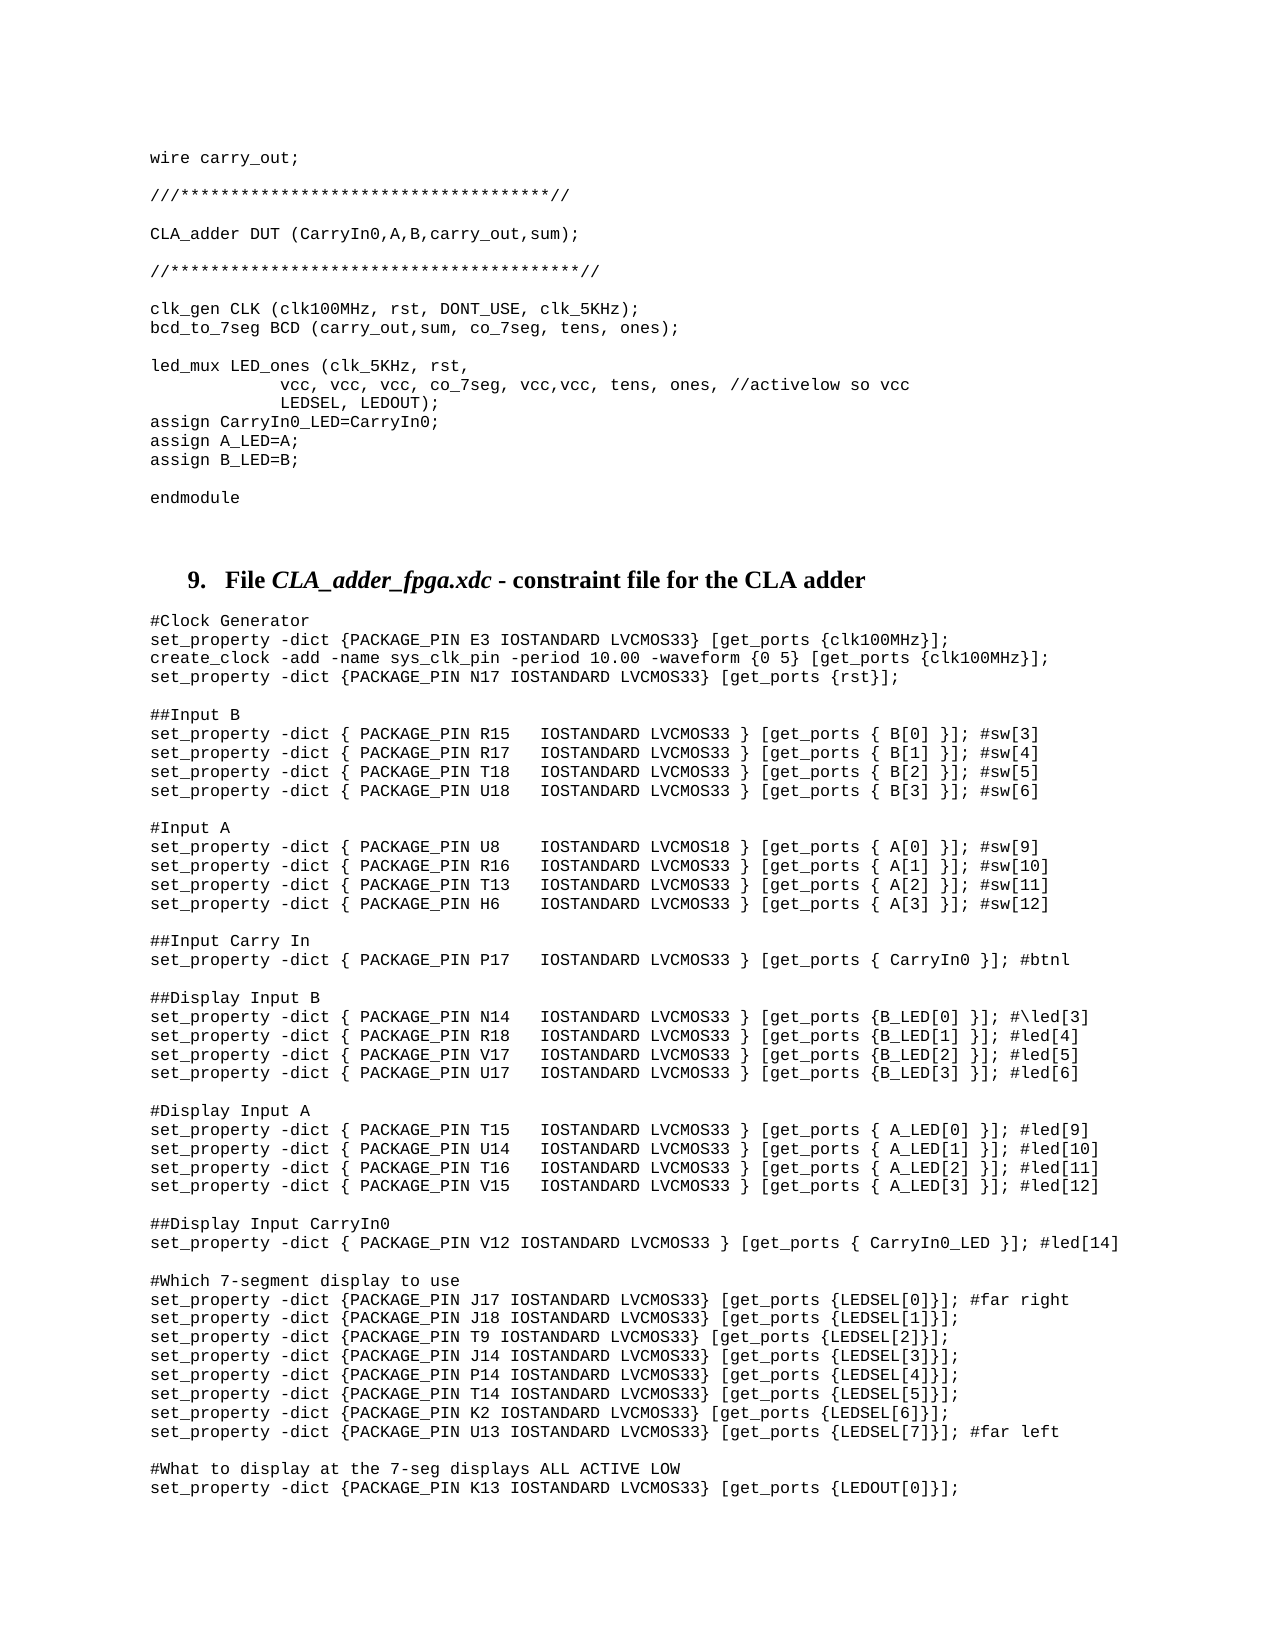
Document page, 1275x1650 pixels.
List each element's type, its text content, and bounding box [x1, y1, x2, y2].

text set_property -dict { PACKAGE_PIN R16 IOSTANDARD LVCMOS33 } [get_ports { A[1] }]; #sw[10] [150, 857, 1125, 876]
text #Which 7-segment display to use [150, 1272, 1125, 1291]
text set_property -dict { PACKAGE_PIN U18 IOSTANDARD LVCMOS33 } [get_ports { B[3] }]; #sw[6] [150, 782, 1125, 801]
text #Clock Generator [150, 612, 1125, 631]
text set_property -dict {PACKAGE_PIN P14 IOSTANDARD LVCMOS33} [get_ports {LEDSEL[4]}]; [150, 1367, 1125, 1385]
text assign B_LED=B; [150, 452, 1125, 471]
text set_property -dict { PACKAGE_PIN R18 IOSTANDARD LVCMOS33 } [get_ports {B_LED[1] }]; #led[4] [150, 1027, 1125, 1046]
text set_property -dict {PACKAGE_PIN J18 IOSTANDARD LVCMOS33} [get_ports {LEDSEL[1]}]; [150, 1310, 1125, 1329]
text ##Display Input B [150, 989, 1125, 1008]
text bcd_to_7seg BCD (carry_out,sum, co_7seg, tens, ones); [150, 320, 1125, 338]
text set_property -dict {PACKAGE_PIN K2 IOSTANDARD LVCMOS33} [get_ports {LEDSEL[6]}]; [150, 1404, 1125, 1423]
text led_mux LED_ones (clk_5KHz, rst, [150, 357, 1125, 376]
text set_property -dict { PACKAGE_PIN U8 IOSTANDARD LVCMOS18 } [get_ports { A[0] }]; #sw[9] [150, 839, 1125, 857]
text set_property -dict { PACKAGE_PIN T18 IOSTANDARD LVCMOS33 } [get_ports { B[2] }]; #sw[5] [150, 763, 1125, 782]
text set_property -dict {PACKAGE_PIN N17 IOSTANDARD LVCMOS33} [get_ports {rst}]; [150, 669, 1125, 688]
text wire carry_out; [150, 150, 1125, 169]
text ##Input Carry In [150, 933, 1125, 952]
list File CLA_adder_fpga.xdc - constraint file for the CLA adder [187, 565, 1125, 593]
text #Display Input A [150, 1103, 1125, 1121]
text clk_gen CLK (clk100MHz, rst, DONT_USE, clk_5KHz); [150, 301, 1125, 320]
text set_property -dict { PACKAGE_PIN T15 IOSTANDARD LVCMOS33 } [get_ports { A_LED[0] }]; #led[9] [150, 1121, 1125, 1140]
text set_property -dict { PACKAGE_PIN N14 IOSTANDARD LVCMOS33 } [get_ports {B_LED[0] }]; #\led[3] [150, 1008, 1125, 1027]
text set_property -dict {PACKAGE_PIN T9 IOSTANDARD LVCMOS33} [get_ports {LEDSEL[2]}]; [150, 1329, 1125, 1348]
text set_property -dict { PACKAGE_PIN U14 IOSTANDARD LVCMOS33 } [get_ports { A_LED[1] }]; #led[10] [150, 1140, 1125, 1159]
text set_property -dict {PACKAGE_PIN K13 IOSTANDARD LVCMOS33} [get_ports {LEDOUT[0]}]; [150, 1480, 1125, 1498]
text set_property -dict {PACKAGE_PIN E3 IOSTANDARD LVCMOS33} [get_ports {clk100MHz}]; [150, 631, 1125, 650]
text set_property -dict {PACKAGE_PIN J14 IOSTANDARD LVCMOS33} [get_ports {LEDSEL[3]}]; [150, 1348, 1125, 1367]
text set_property -dict { PACKAGE_PIN H6 IOSTANDARD LVCMOS33 } [get_ports { A[3] }]; #sw[12] [150, 895, 1125, 914]
text set_property -dict { PACKAGE_PIN U17 IOSTANDARD LVCMOS33 } [get_ports {B_LED[3] }]; #led[6] [150, 1065, 1125, 1084]
text ##Input B [150, 707, 1125, 726]
text set_property -dict {PACKAGE_PIN J17 IOSTANDARD LVCMOS33} [get_ports {LEDSEL[0]}]; #far right [150, 1291, 1125, 1310]
text assign CarryIn0_LED=CarryIn0; [150, 414, 1125, 433]
text set_property -dict { PACKAGE_PIN T13 IOSTANDARD LVCMOS33 } [get_ports { A[2] }]; #sw[11] [150, 876, 1125, 895]
text set_property -dict { PACKAGE_PIN R15 IOSTANDARD LVCMOS33 } [get_ports { B[0] }]; #sw[3] [150, 726, 1125, 744]
text assign A_LED=A; [150, 433, 1125, 452]
text create_clock -add -name sys_clk_pin -period 10.00 -waveform {0 5} [get_ports {clk100MHz}]; [150, 650, 1125, 669]
text #Input A [150, 820, 1125, 839]
text set_property -dict { PACKAGE_PIN P17 IOSTANDARD LVCMOS33 } [get_ports { CarryIn0 }]; #btnl [150, 952, 1125, 971]
text #What to display at the 7-seg displays ALL ACTIVE LOW [150, 1461, 1125, 1480]
text CLA_adder DUT (CarryIn0,A,B,carry_out,sum); [150, 225, 1125, 244]
text set_property -dict { PACKAGE_PIN T16 IOSTANDARD LVCMOS33 } [get_ports { A_LED[2] }]; #led[11] [150, 1159, 1125, 1178]
text LEDSEL, LEDOUT); [150, 395, 1125, 414]
text ///*************************************// [150, 188, 1125, 207]
text set_property -dict { PACKAGE_PIN R17 IOSTANDARD LVCMOS33 } [get_ports { B[1] }]; #sw[4] [150, 744, 1125, 763]
text set_property -dict {PACKAGE_PIN T14 IOSTANDARD LVCMOS33} [get_ports {LEDSEL[5]}]; [150, 1385, 1125, 1404]
text vcc, vcc, vcc, co_7seg, vcc,vcc, tens, ones, //activelow so vcc [150, 376, 1125, 395]
text //*****************************************// [150, 263, 1125, 282]
text set_property -dict { PACKAGE_PIN V15 IOSTANDARD LVCMOS33 } [get_ports { A_LED[3] }]; #led[12] [150, 1178, 1125, 1197]
text set_property -dict { PACKAGE_PIN V12 IOSTANDARD LVCMOS33 } [get_ports { CarryIn0_LED }]; #led[14] [150, 1234, 1125, 1253]
text set_property -dict { PACKAGE_PIN V17 IOSTANDARD LVCMOS33 } [get_ports {B_LED[2] }]; #led[5] [150, 1046, 1125, 1065]
text set_property -dict {PACKAGE_PIN U13 IOSTANDARD LVCMOS33} [get_ports {LEDSEL[7]}]; #far left [150, 1423, 1125, 1442]
text ##Display Input CarryIn0 [150, 1216, 1125, 1234]
text endmodule [150, 489, 1125, 508]
